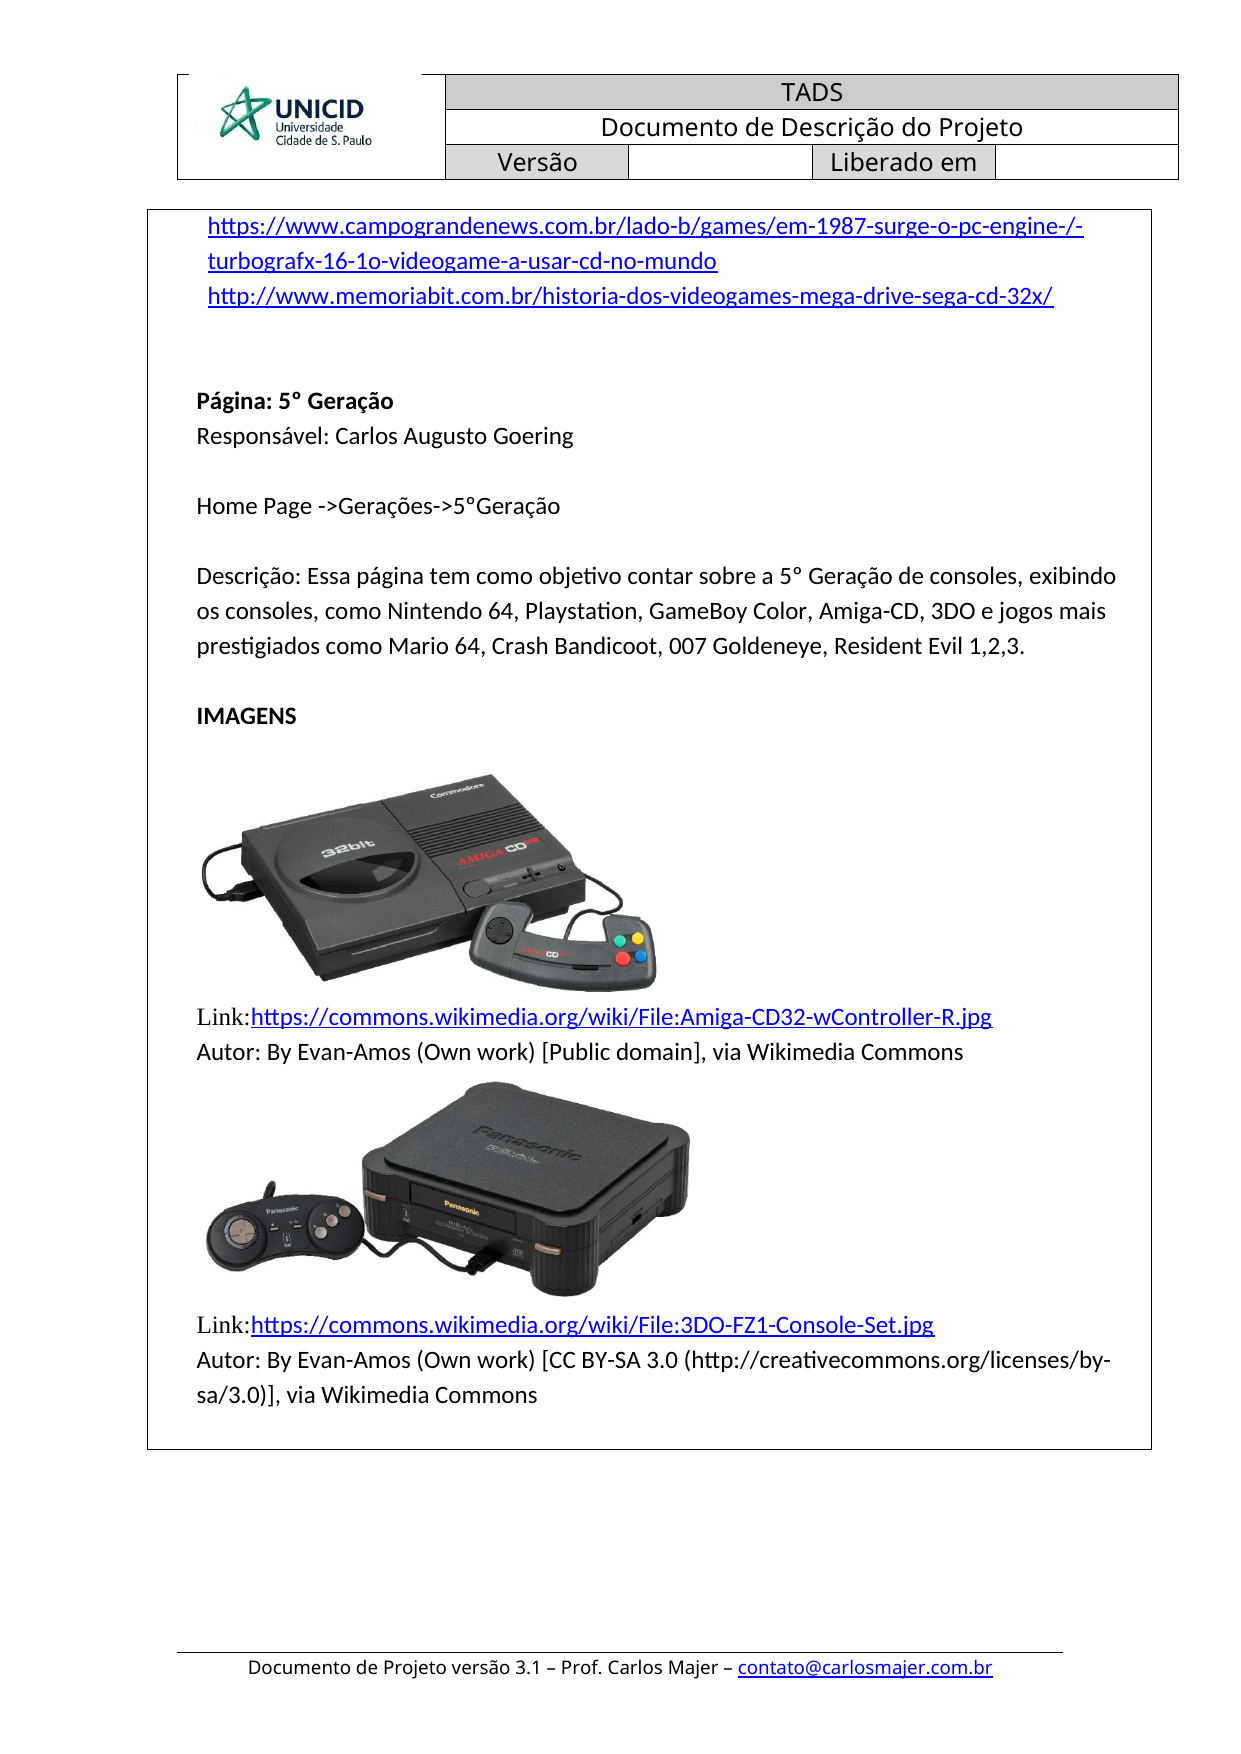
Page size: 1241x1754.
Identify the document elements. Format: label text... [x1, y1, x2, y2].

picture [196, 1070, 699, 1306]
picture [196, 770, 661, 997]
picture [188, 74, 422, 166]
